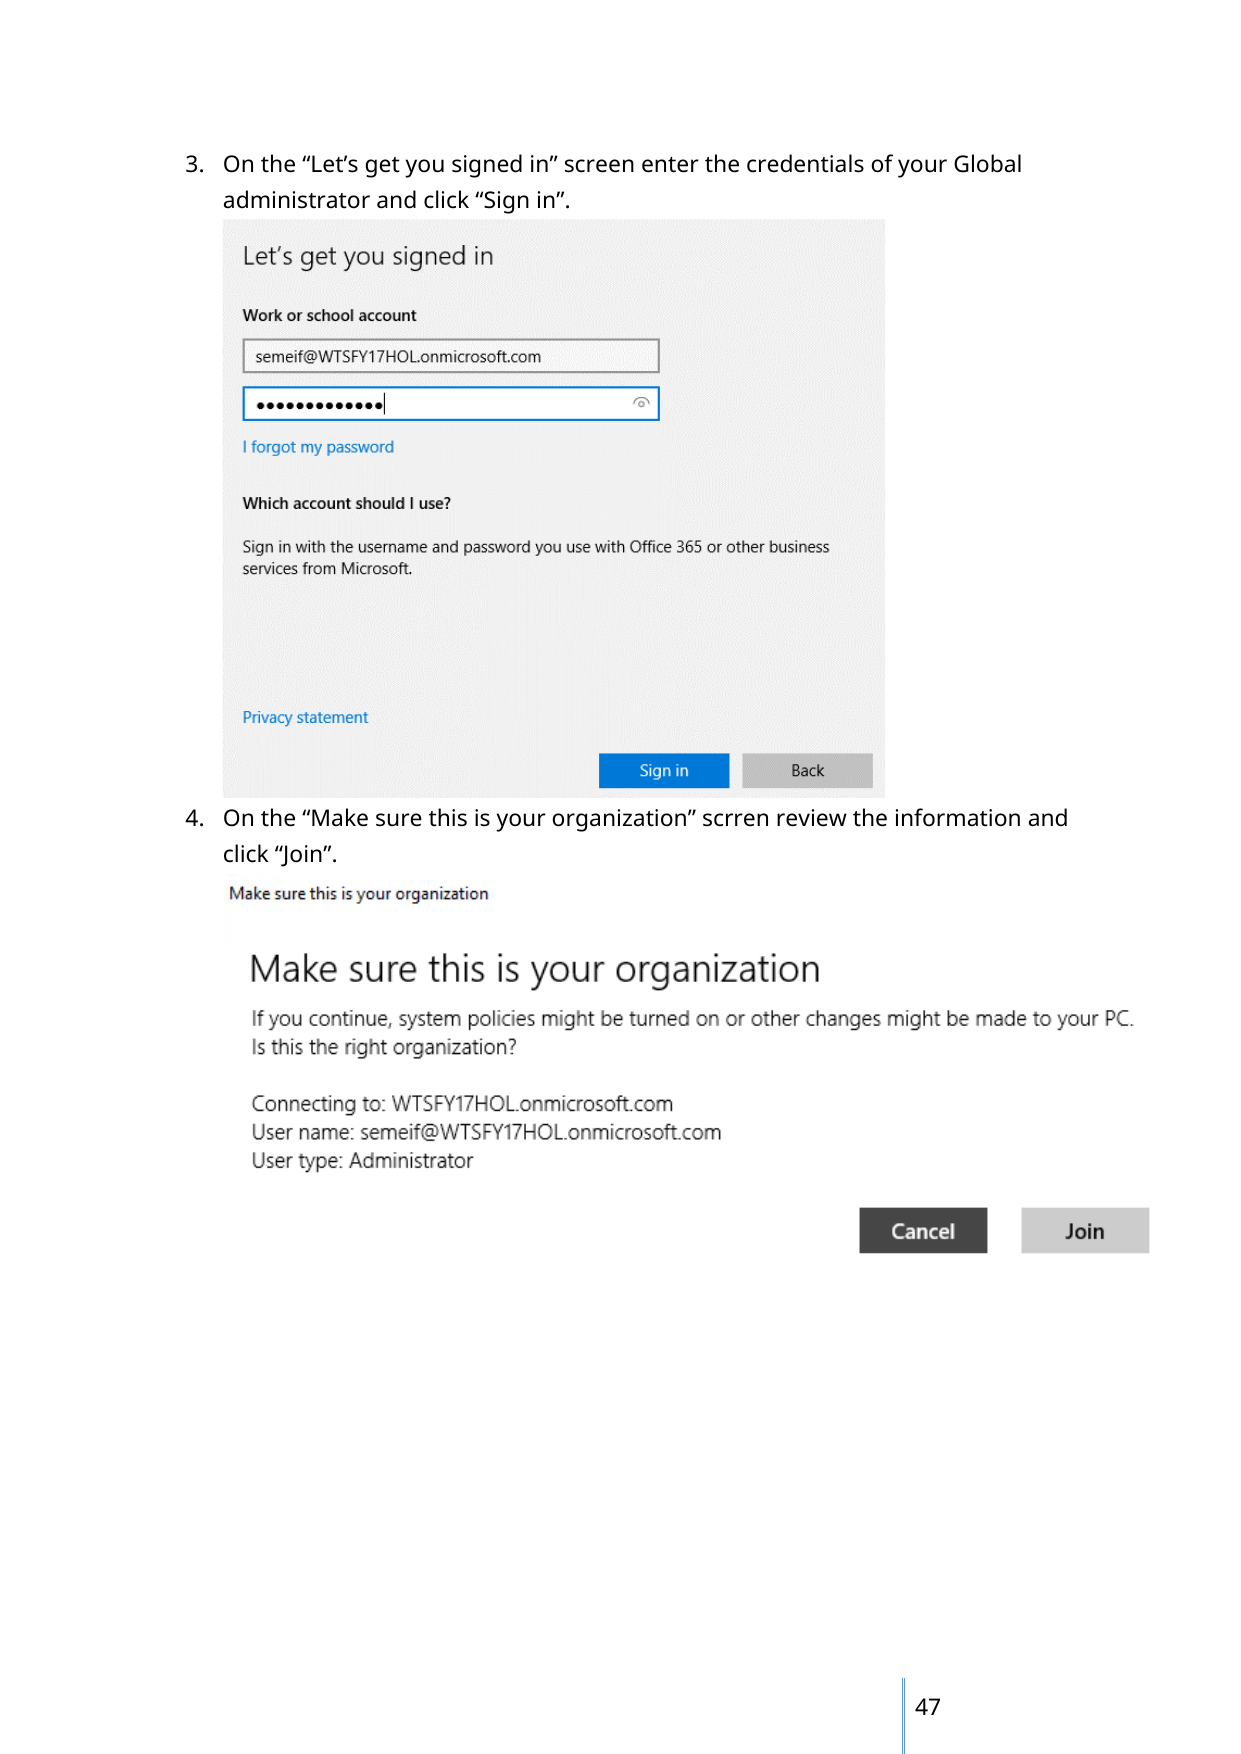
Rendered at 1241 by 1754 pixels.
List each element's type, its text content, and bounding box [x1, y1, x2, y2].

picture [222, 874, 1168, 1269]
picture [222, 219, 886, 798]
